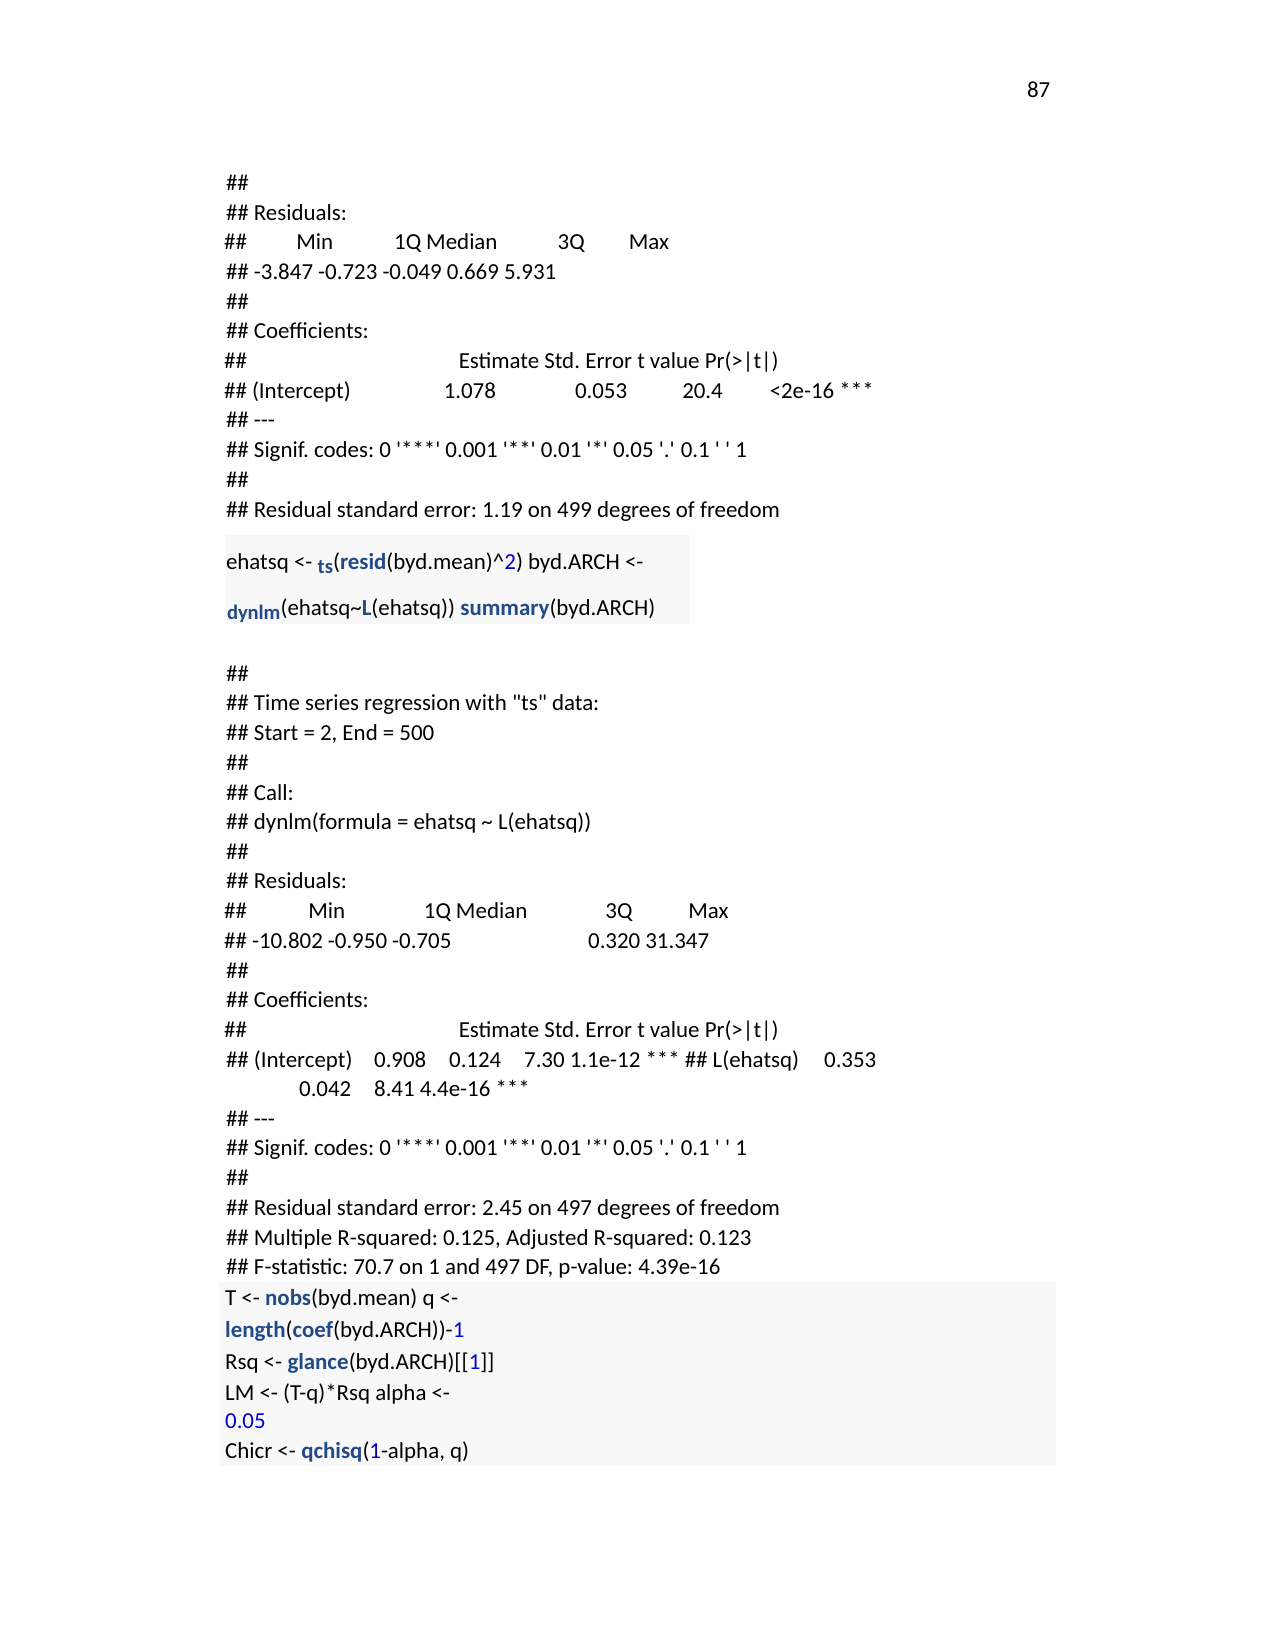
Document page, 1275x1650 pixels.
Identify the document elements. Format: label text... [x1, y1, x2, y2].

text ## -3.847 -0.723 -0.049 0.669 5.931 [226, 257, 1203, 285]
text ## Estimate Std. Error t value Pr(>|t|) [224, 346, 1203, 374]
text ## [226, 837, 1203, 865]
text ## --- [226, 406, 1203, 434]
text ## [226, 287, 1203, 315]
text ## Start = 2, End = 500 [226, 718, 1203, 746]
text ## Signif. codes: 0 '***' 0.001 '**' 0.01 '*' 0.05 '.' 0.1 ' ' 1 [226, 1133, 1203, 1162]
text ## -10.802 -0.950 -0.705 0.320 31.347 [224, 926, 1203, 954]
text ## Coefficients: [226, 985, 1203, 1013]
text ## Signif. codes: 0 '***' 0.001 '**' 0.01 '*' 0.05 '.' 0.1 ' ' 1 [226, 435, 1203, 463]
text ## Estimate Std. Error t value Pr(>|t|) [224, 1015, 1203, 1043]
text ## Residuals: [226, 198, 1203, 226]
text ## [226, 1163, 1203, 1191]
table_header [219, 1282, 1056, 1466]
text ## Residuals: [226, 867, 1203, 895]
text ## Multiple R-squared: 0.125, Adjusted R-squared: 0.123 [226, 1223, 1203, 1251]
text ## Min 1Q Median 3Q Max [224, 227, 1203, 256]
text ## Call: [226, 778, 1203, 806]
text ## Min 1Q Median 3Q Max [224, 896, 1203, 924]
text ## (Intercept) 1.078 0.053 20.4 <2e-16 *** [224, 376, 1203, 404]
text ## --- [226, 1104, 1203, 1132]
text ## [226, 748, 1203, 776]
text ## Residual standard error: 1.19 on 499 degrees of freedom [226, 495, 1203, 523]
text ## dynlm(formula = ehatsq ~ L(ehatsq)) [226, 807, 1203, 835]
text ehatsq <- ts(resid(byd.mean)^2) byd.ARCH <- dynlm(ehatsq~L(ehatsq)) summary(byd.ARCH) [226, 535, 690, 624]
text ## Residual standard error: 2.45 on 497 degrees of freedom [226, 1193, 1203, 1221]
text ## [226, 956, 1203, 984]
text ## Coefficients: [226, 317, 1203, 344]
text ## [226, 659, 1203, 687]
text ## Time series regression with "ts" data: [226, 688, 1203, 717]
text ## [226, 465, 1203, 493]
text ## (Intercept) 0.908 0.124 7.30 1.1e-12 *** ## L(ehatsq) 0.353 0.042 8.41 4.4e-16 *** [226, 1045, 905, 1102]
text ## F-statistic: 70.7 on 1 and 497 DF, p-value: 4.39e-16 [226, 1252, 1203, 1280]
text ## [226, 168, 1203, 196]
